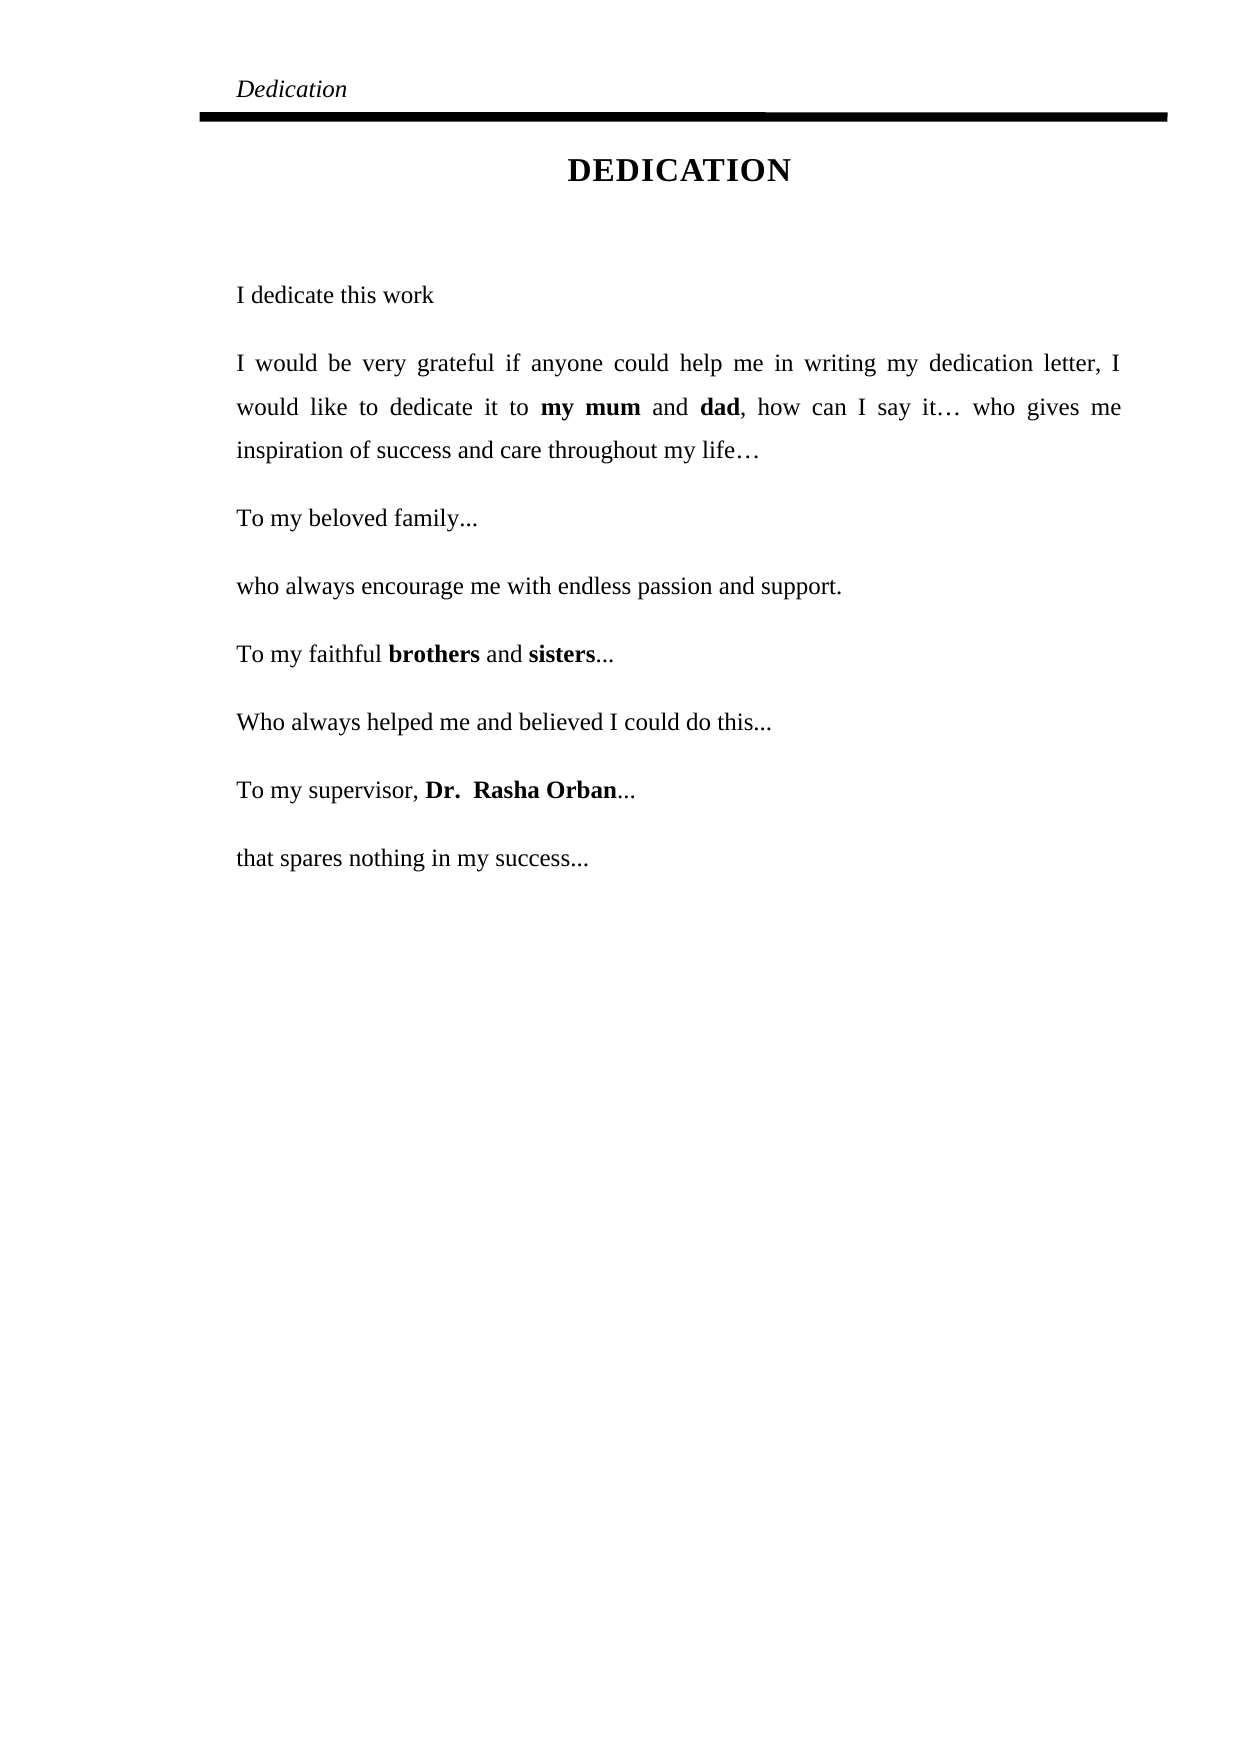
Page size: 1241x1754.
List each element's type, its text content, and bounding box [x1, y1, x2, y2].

text Who always helped me and believed I could do this... [236, 707, 1122, 736]
text who always encourage me with endless passion and support. [236, 571, 1122, 600]
text To my supervisor, Dr. Rasha Orban... [236, 775, 1122, 804]
text DEDICATION [236, 150, 1122, 188]
text I dedicate this work [236, 280, 1122, 309]
text To my beloved family... [236, 503, 1122, 532]
text To my faithful brothers and sisters... [236, 639, 1122, 668]
text that spares nothing in my success... [236, 843, 1122, 872]
text I would be very grateful if anyone could help me in writing my dedication letter, I would like to dedicate it to my mum and dad, how can I say it… who gives me inspiration of success and care throughout my life… [236, 348, 1122, 463]
